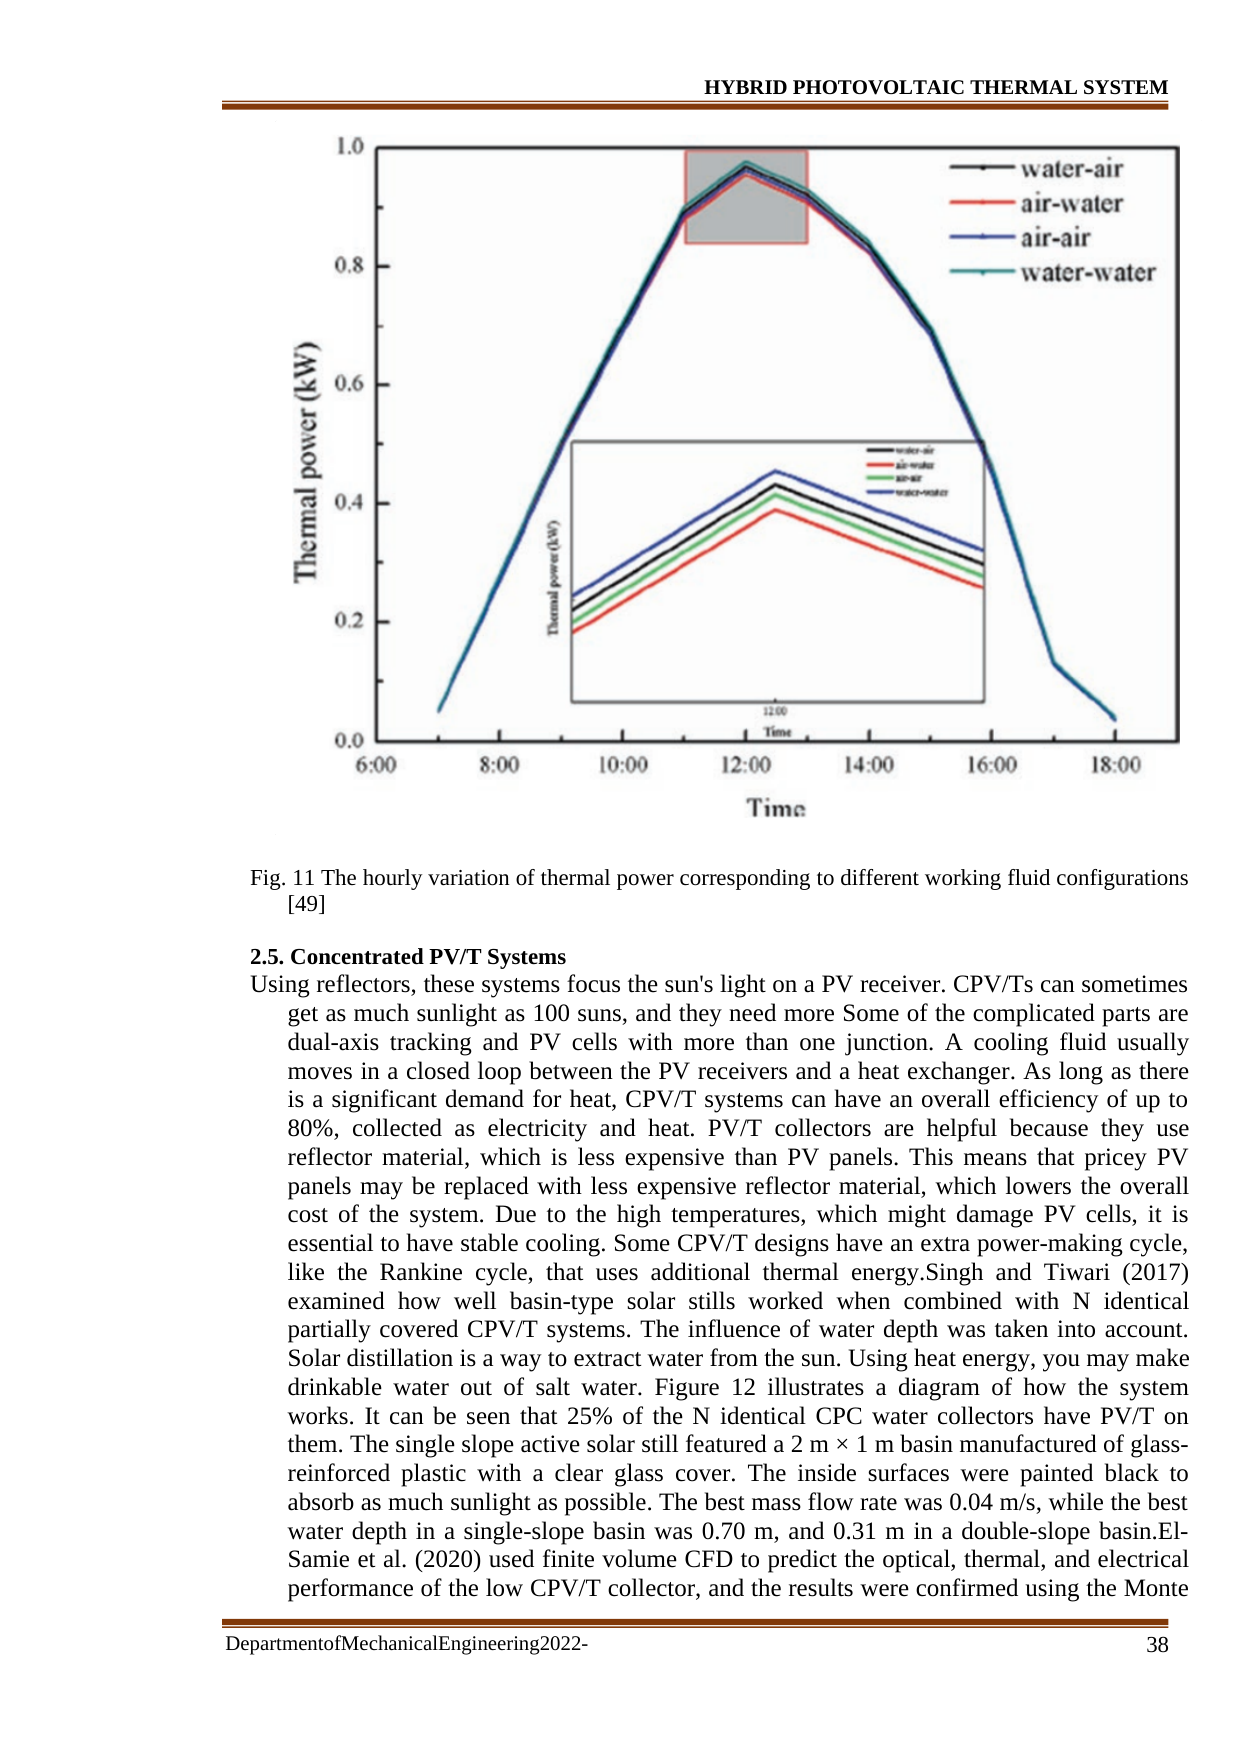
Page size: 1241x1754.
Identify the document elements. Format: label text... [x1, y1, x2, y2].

list 2.5. Concentrated PV/T Systems [250, 943, 1190, 969]
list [250, 969, 1190, 1602]
list Fig. 11 The hourly variation of thermal power corresponding to different working fluid configurations [49] [250, 864, 1190, 917]
picture [276, 121, 1202, 835]
